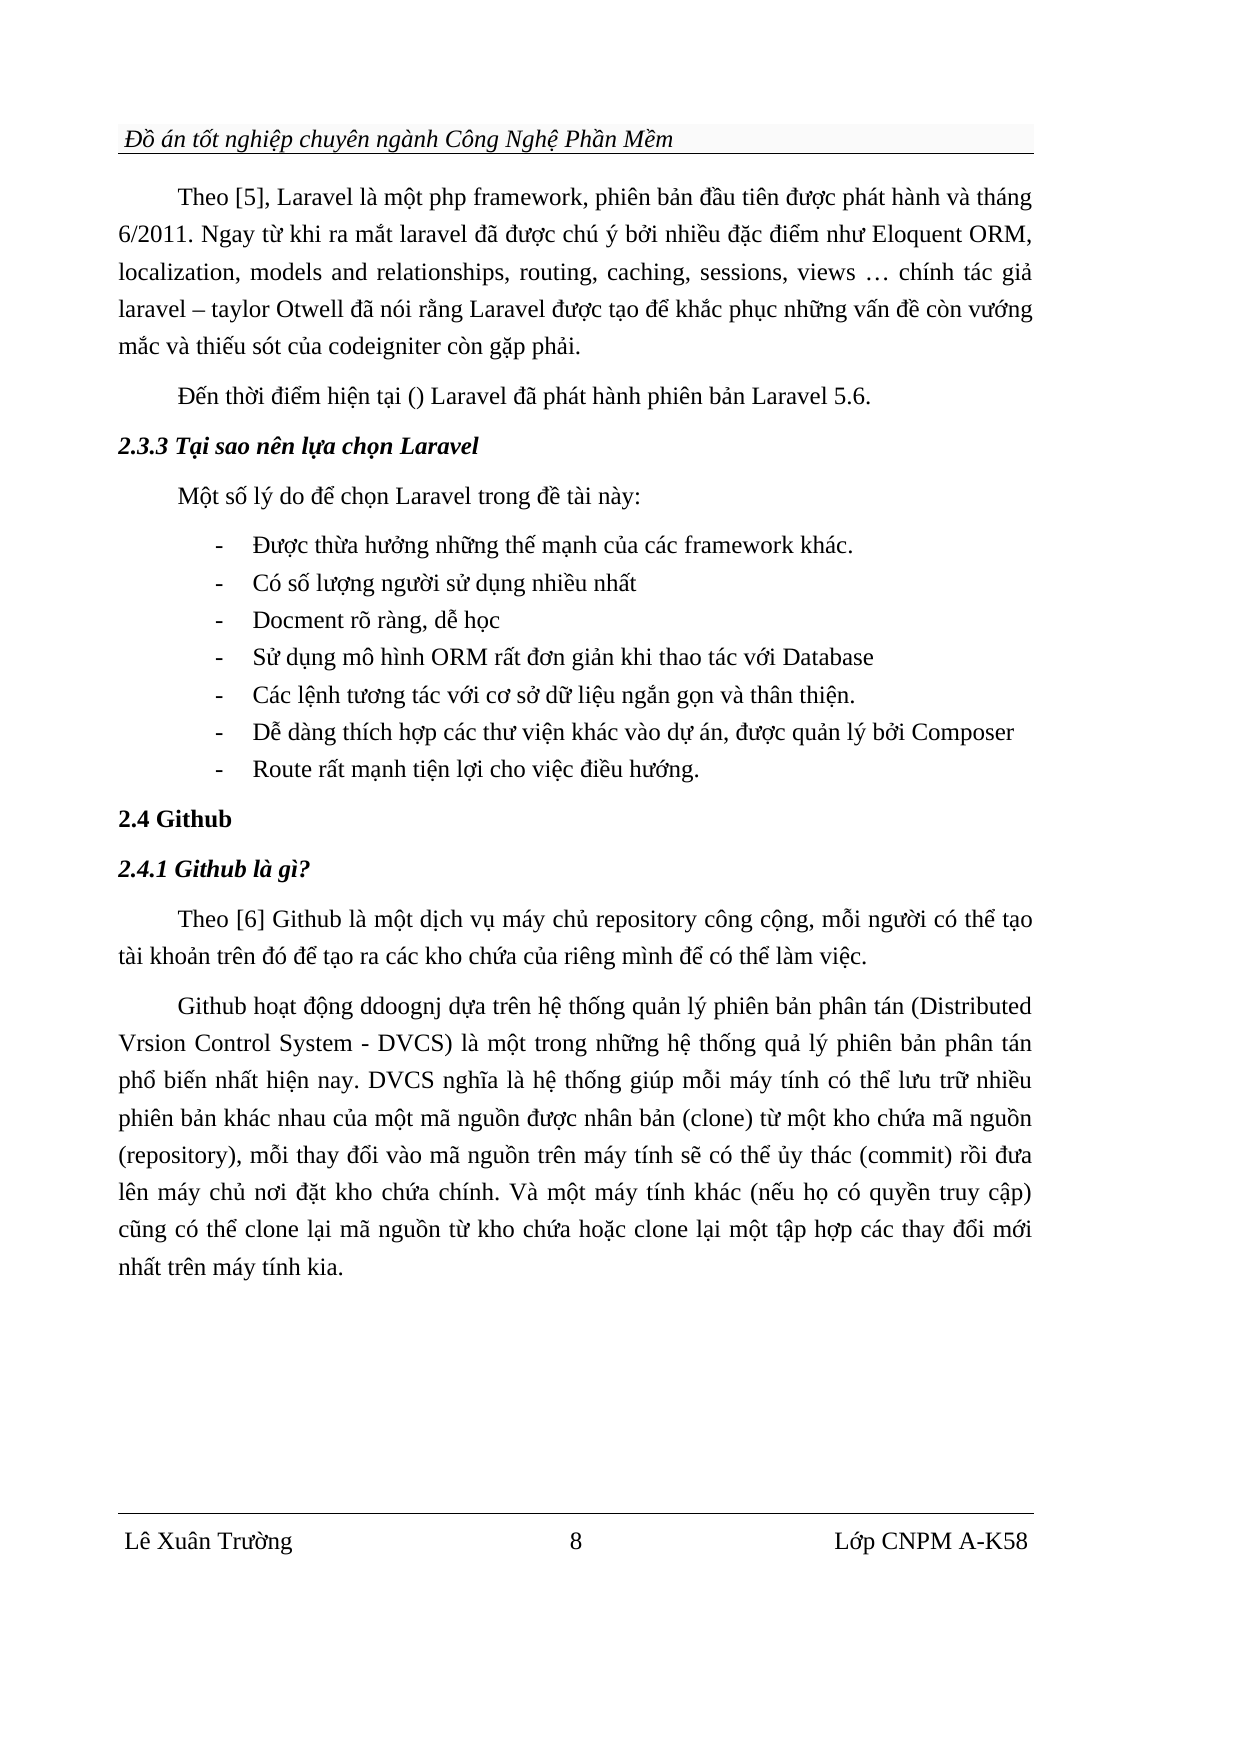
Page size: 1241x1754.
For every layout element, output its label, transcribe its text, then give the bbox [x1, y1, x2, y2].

text Một số lý do để chọn Laravel trong đề tài này: [118, 481, 1033, 509]
text Đến thời điểm hiện tại () Laravel đã phát hành phiên bản Laravel 5.6. [118, 381, 1033, 410]
subtitle Github là gì? [118, 854, 1033, 883]
list Sử dụng mô hình ORM rất đơn giản khi thao tác với Database [215, 642, 1033, 671]
list Được thừa hưởng những thế mạnh của các framework khác. [215, 531, 1033, 559]
subtitle Github [118, 804, 1033, 833]
text Theo Github là một dịch vụ máy chủ repository công cộng, mỗi người có thể tạo tài khoản trên đó để tạo ra các kho chứa của riêng mình để có thể làm việc. [118, 904, 1033, 970]
list Docment rõ ràng, dễ học [215, 605, 1033, 634]
subtitle Tại sao nên lựa chọn Laravel [118, 431, 1033, 460]
list Các lệnh tương tác với cơ sở dữ liệu ngắn gọn và thân thiện. [215, 680, 1033, 708]
text Github hoạt động ddoognj dựa trên hệ thống quản lý phiên bản phân tán (Distributed Vrsion Control System - DVCS) là một trong những hệ thống quả lý phiên bản phân tán phổ biến nhất hiện nay. DVCS nghĩa là hệ thống giúp mỗi máy tính có thể lưu trữ nhiều phiên bản khác nhau của một mã nguồn được nhân bản (clone) từ một kho chứa mã nguồn (repository), mỗi thay đổi vào mã nguồn trên máy tính sẽ có thể ủy thác (commit) rồi đưa lên máy chủ nơi đặt kho chứa chính. Và một máy tính khác (nếu họ có quyền truy cập) cũng có thể clone lại mã nguồn từ kho chứa hoặc clone lại một tập hợp các thay đổi mới nhất trên máy tính kia. [118, 991, 1033, 1281]
list Dễ dàng thích hợp các thư viện khác vào dự án, được quản lý bởi Composer [215, 717, 1033, 746]
list Có số lượng người sử dụng nhiều nhất [215, 568, 1033, 597]
list Route rất mạnh tiện lợi cho việc điều hướng. [215, 754, 1033, 783]
text Theo , Laravel là một php framework, phiên bản đầu tiên được phát hành và tháng 6/2011. Ngay từ khi ra mắt laravel đã được chú ý bởi nhiều đặc điểm như Eloquent ORM, localization, models and relationships, routing, caching, sessions, views … chính tác giả laravel – taylor Otwell đã nói rằng Laravel được tạo để khắc phục những vấn đề còn vướng mắc và thiếu sót của codeigniter còn gặp phải. [118, 182, 1033, 360]
